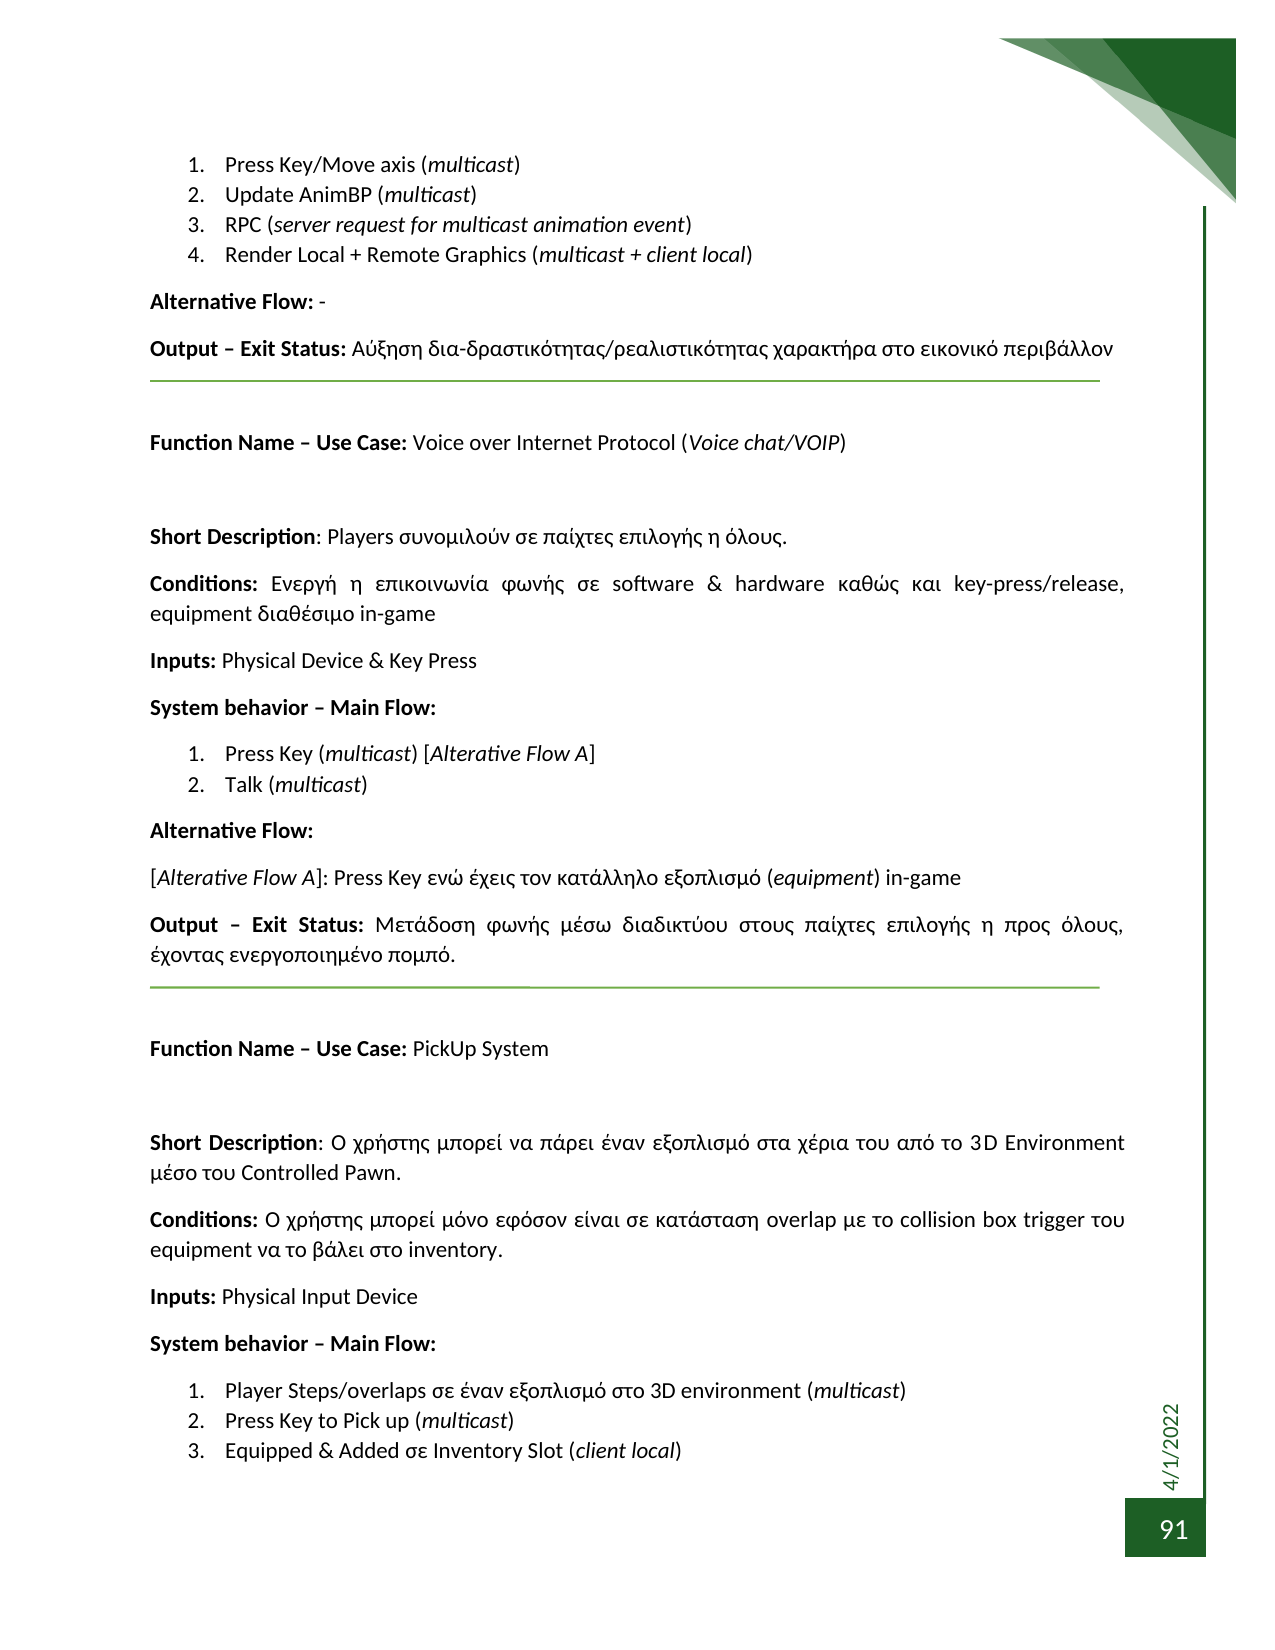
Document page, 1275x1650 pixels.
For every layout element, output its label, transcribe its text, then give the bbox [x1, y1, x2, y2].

list Press Key (multicast) [Alterative Flow A] [187, 739, 1125, 768]
picture [997, 38, 1236, 204]
list Render Local + Remote Graphics (multicast + client local) [187, 241, 1125, 269]
list Player Steps/overlaps σε έναν εξοπλισμό στο 3D environment (multicast) [187, 1376, 1125, 1404]
list RPC (server request for multicast animation event) [187, 210, 1125, 238]
text Conditions: Ο χρήστης μπορεί μόνο εφόσον είναι σε κατάσταση overlap με το collision box trigger του equipment να το βάλει στο inventory. [150, 1205, 1125, 1263]
text Output – Exit Status: Μετάδοση φωνής μέσω διαδικτύου στους παίχτες επιλογής η προς όλους, έχοντας ενεργοποιημένο πομπό. [150, 910, 1125, 969]
list Equipped & Added σε Inventory Slot (client local) [187, 1436, 1125, 1464]
list Press Key to Pick up (multicast) [187, 1406, 1125, 1434]
text System behavior – Main Flow: [150, 693, 1125, 721]
text Output – Exit Status: Αύξηση δια-δραστικότητας/ρεαλιστικότητας χαρακτήρα στο εικονικό περιβάλλον [150, 334, 1125, 362]
text Inputs: Physical Input Device [150, 1282, 1125, 1310]
text Short Description: Players συνομιλούν σε παίχτες επιλογής η όλους. [150, 522, 1125, 550]
list Talk (multicast) [187, 770, 1125, 798]
text Alternative Flow: [150, 817, 1125, 845]
text Function Name – Use Case: Voice over Internet Protocol (Voice chat/VOIP) [150, 428, 1125, 456]
text Short Description: Ο χρήστης μπορεί να πάρει έναν εξοπλισμό στα χέρια του από το 3D Environment μέσο του Controlled Pawn. [150, 1128, 1125, 1186]
list Press Key/Move axis (multicast) [187, 150, 1125, 178]
text Inputs: Physical Device & Key Press [150, 646, 1125, 674]
text Function Name – Use Case: PickUp System [150, 1034, 1125, 1062]
text System behavior – Main Flow: [150, 1329, 1125, 1357]
text Conditions: Ενεργή η επικοινωνία φωνής σε software & hardware καθώς και key-press/release, equipment διαθέσιμο in-game [150, 569, 1125, 627]
text Alternative Flow: - [150, 287, 1125, 316]
text [Alterative Flow A]: Press Key ενώ έχεις τον κατάλληλο εξοπλισμό (equipment) in-game [150, 863, 1125, 892]
list Update AnimBP (multicast) [187, 180, 1125, 208]
